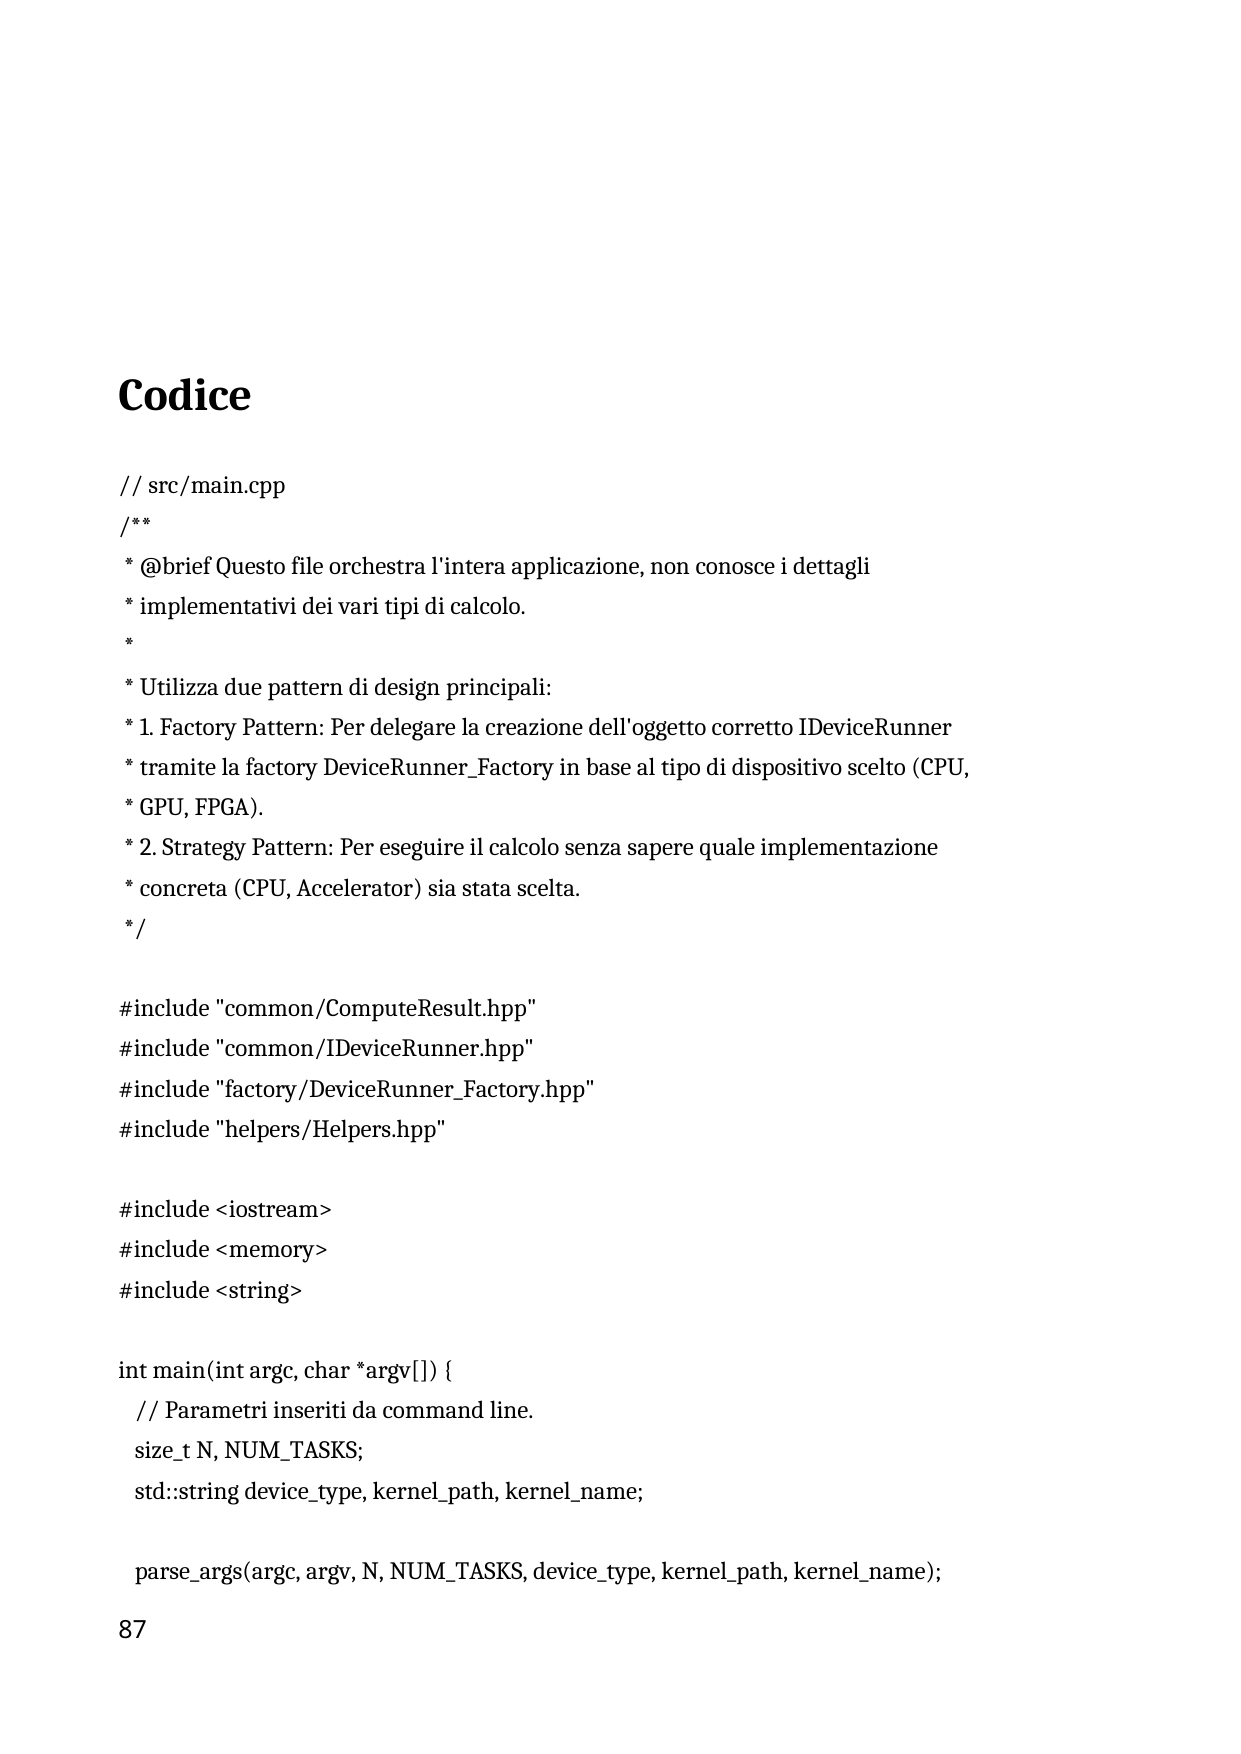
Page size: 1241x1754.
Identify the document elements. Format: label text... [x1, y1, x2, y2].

text * @brief Questo file orchestra l'intera applicazione, non conosce i dettagli [118, 552, 1122, 581]
text * tramite la factory DeviceRunner_Factory in base al tipo di dispositivo scelto (CPU, [118, 753, 1122, 782]
text #include "helpers/Helpers.hpp" [118, 1115, 1122, 1143]
text * 2. Strategy Pattern: Per eseguire il calcolo senza sapere quale implementazione [118, 833, 1122, 862]
text * concreta (CPU, Accelerator) sia stata scelta. [118, 873, 1122, 902]
text int main(int argc, char *argv[]) { [118, 1356, 1122, 1385]
text // Parametri inseriti da command line. [118, 1396, 1122, 1425]
text std::string device_type, kernel_path, kernel_name; [118, 1477, 1122, 1505]
text #include <string> [118, 1276, 1122, 1304]
text /** [118, 512, 1122, 540]
text * GPU, FPGA). [118, 793, 1122, 822]
text * implementativi dei vari tipi di calcolo. [118, 592, 1122, 621]
text Codice [118, 369, 1122, 422]
text parse_args(argc, argv, N, NUM_TASKS, device_type, kernel_path, kernel_name); [118, 1557, 1122, 1586]
text // src/main.cpp [118, 471, 1122, 500]
text #include <iostream> [118, 1195, 1122, 1224]
text #include <memory> [118, 1235, 1122, 1264]
text */ [118, 914, 1122, 942]
text size_t N, NUM_TASKS; [118, 1436, 1122, 1465]
text #include "common/ComputeResult.hpp" [118, 994, 1122, 1023]
text * 1. Factory Pattern: Per delegare la creazione dell'oggetto corretto IDeviceRunner [118, 713, 1122, 741]
text #include "common/IDeviceRunner.hpp" [118, 1034, 1122, 1063]
text * Utilizza due pattern di design principali: [118, 672, 1122, 701]
text #include "factory/DeviceRunner_Factory.hpp" [118, 1074, 1122, 1103]
text * [118, 632, 1122, 661]
